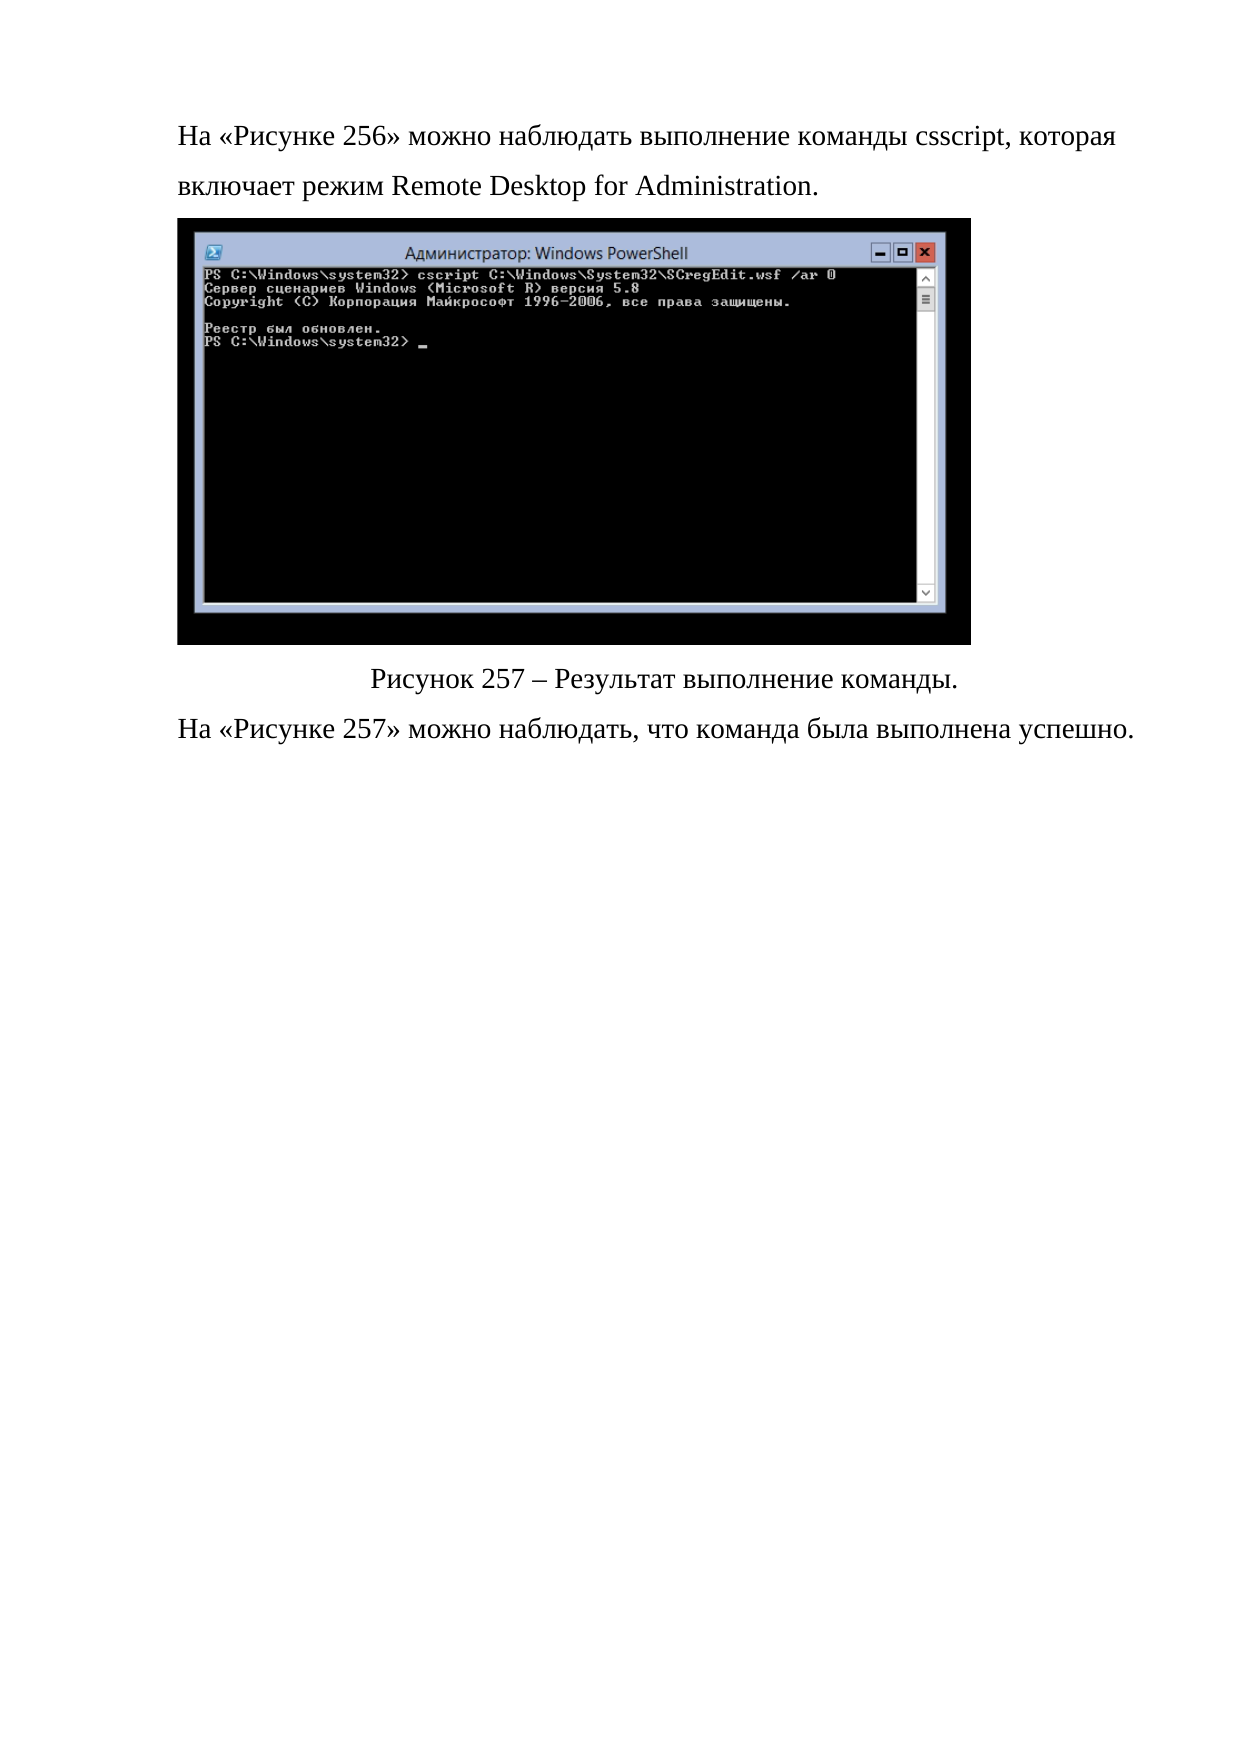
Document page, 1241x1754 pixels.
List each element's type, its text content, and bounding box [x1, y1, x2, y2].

text Рисунок 257 – Результат выполнение команды. [177, 661, 1152, 695]
picture [177, 218, 971, 645]
text На «Рисунке 257» можно наблюдать, что команда была выполнена успешно. [177, 712, 1152, 745]
